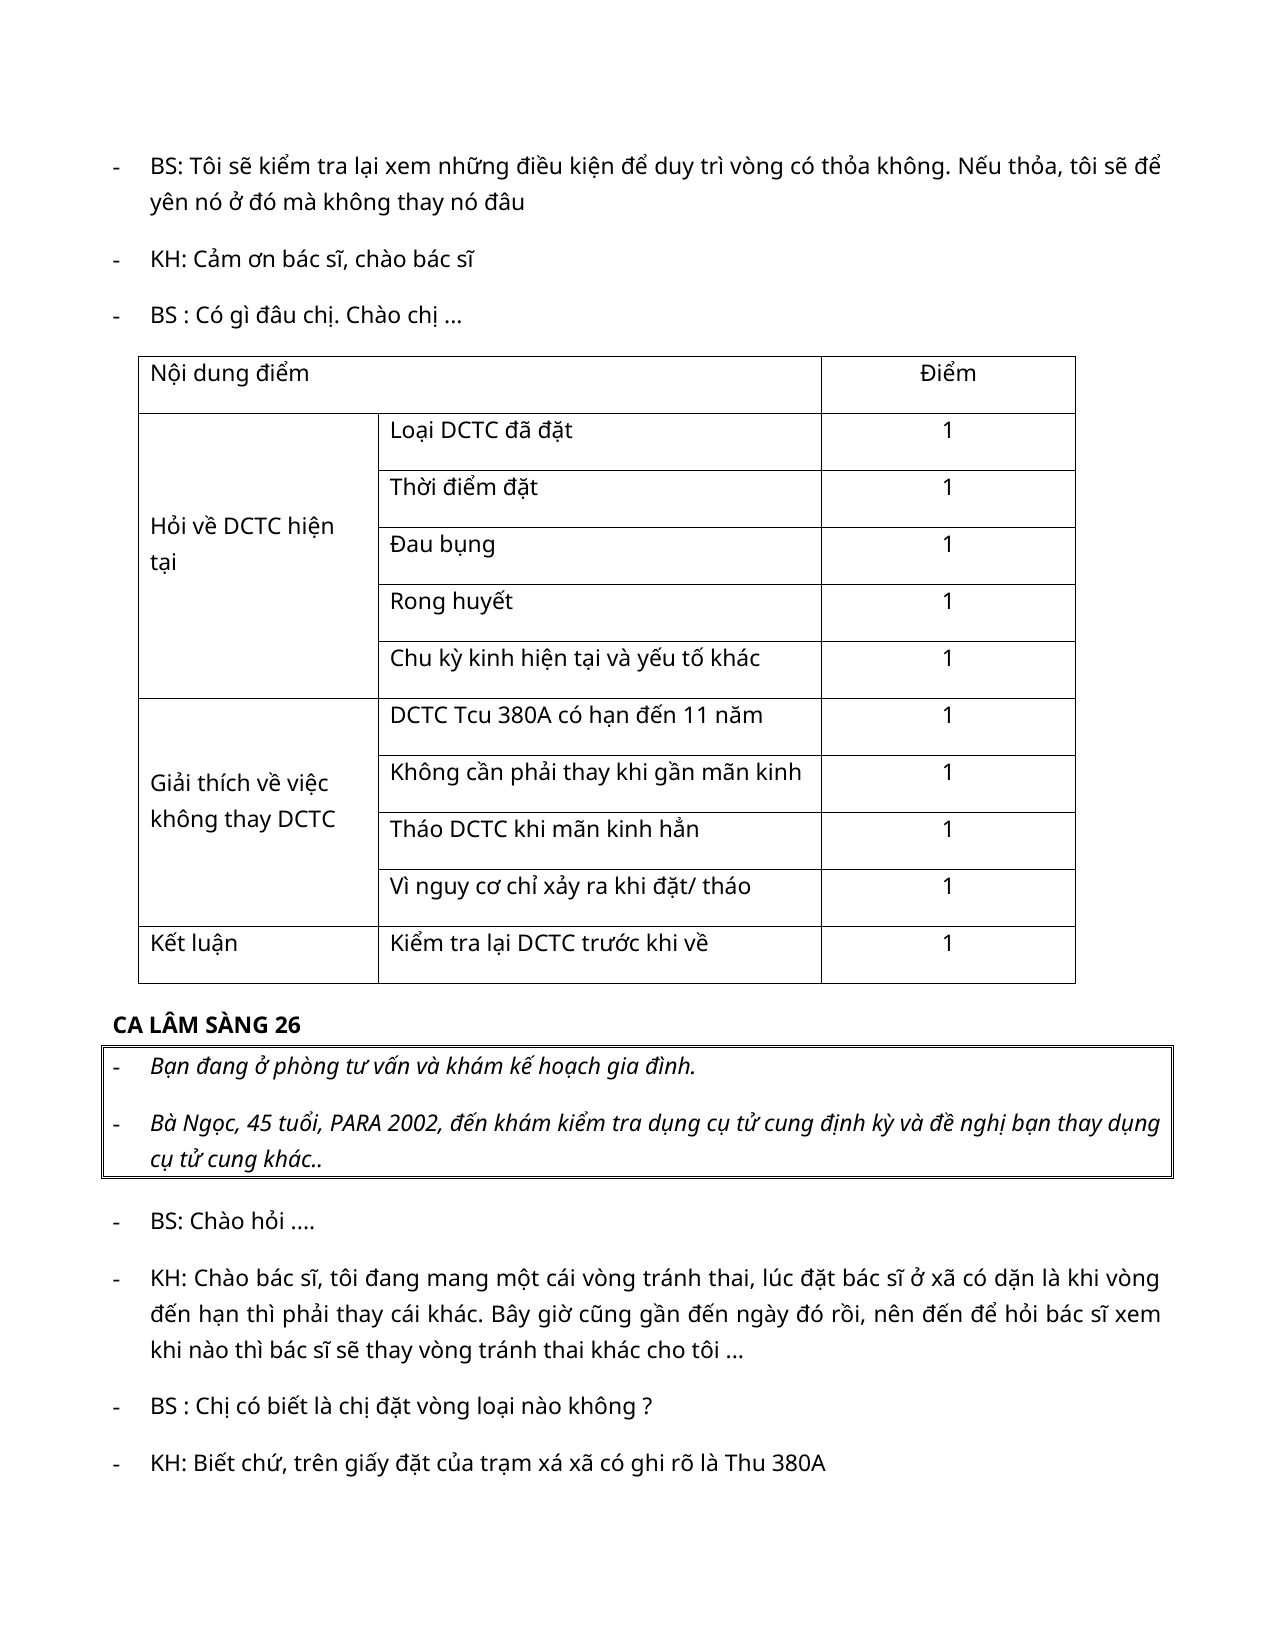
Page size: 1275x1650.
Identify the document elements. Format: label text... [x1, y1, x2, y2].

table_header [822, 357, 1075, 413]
text KH: Chào bác sĩ, tôi đang mang một cái vòng tránh thai, lúc đặt bác sĩ ở xã có dặn là khi vòng đến hạn thì phải thay cái khác. Bây giờ cũng gần đến ngày đó rồi, nên đến để hỏi bác sĩ xem khi nào thì bác sĩ sẽ thay vòng tránh thai khác cho tôi ... [112, 1262, 1162, 1365]
text KH: Cảm ơn bác sĩ, chào bác sĩ [112, 243, 1162, 274]
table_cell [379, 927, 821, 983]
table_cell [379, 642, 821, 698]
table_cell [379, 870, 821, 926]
subtitle ca lâm sàng 26 [112, 1009, 1162, 1040]
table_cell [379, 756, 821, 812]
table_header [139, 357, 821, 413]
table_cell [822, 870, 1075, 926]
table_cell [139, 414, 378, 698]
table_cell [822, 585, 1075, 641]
text Bạn đang ở phòng tư vấn và khám kế hoạch gia đình. [104, 1048, 1171, 1081]
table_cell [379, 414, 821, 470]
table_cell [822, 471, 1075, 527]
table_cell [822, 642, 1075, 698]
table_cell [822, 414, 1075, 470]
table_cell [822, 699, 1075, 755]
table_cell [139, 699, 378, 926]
text BS : Chị có biết là chị đặt vòng loại nào không ? [112, 1390, 1162, 1422]
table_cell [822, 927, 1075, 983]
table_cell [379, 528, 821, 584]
text KH: Biết chứ, trên giấy đặt của trạm xá xã có ghi rõ là Thu 380A [112, 1447, 1162, 1478]
text BS : Có gì đâu chị. Chào chị ... [112, 299, 1162, 331]
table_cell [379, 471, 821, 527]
text BS: Chào hỏi .... [112, 1205, 1162, 1236]
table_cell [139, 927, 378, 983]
text BS: Tôi sẽ kiểm tra lại xem những điều kiện để duy trì vòng có thỏa không. Nếu thỏa, tôi sẽ để yên nó ở đó mà không thay nó đâu [112, 150, 1162, 217]
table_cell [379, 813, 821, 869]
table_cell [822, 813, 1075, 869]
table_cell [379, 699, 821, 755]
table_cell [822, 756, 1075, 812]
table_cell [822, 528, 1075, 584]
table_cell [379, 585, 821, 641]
text Bà Ngọc, 45 tuổi, PARA 2002, đến khám kiểm tra dụng cụ tử cung định kỳ và đề nghị bạn thay dụng cụ tử cung khác.. [104, 1102, 1171, 1176]
